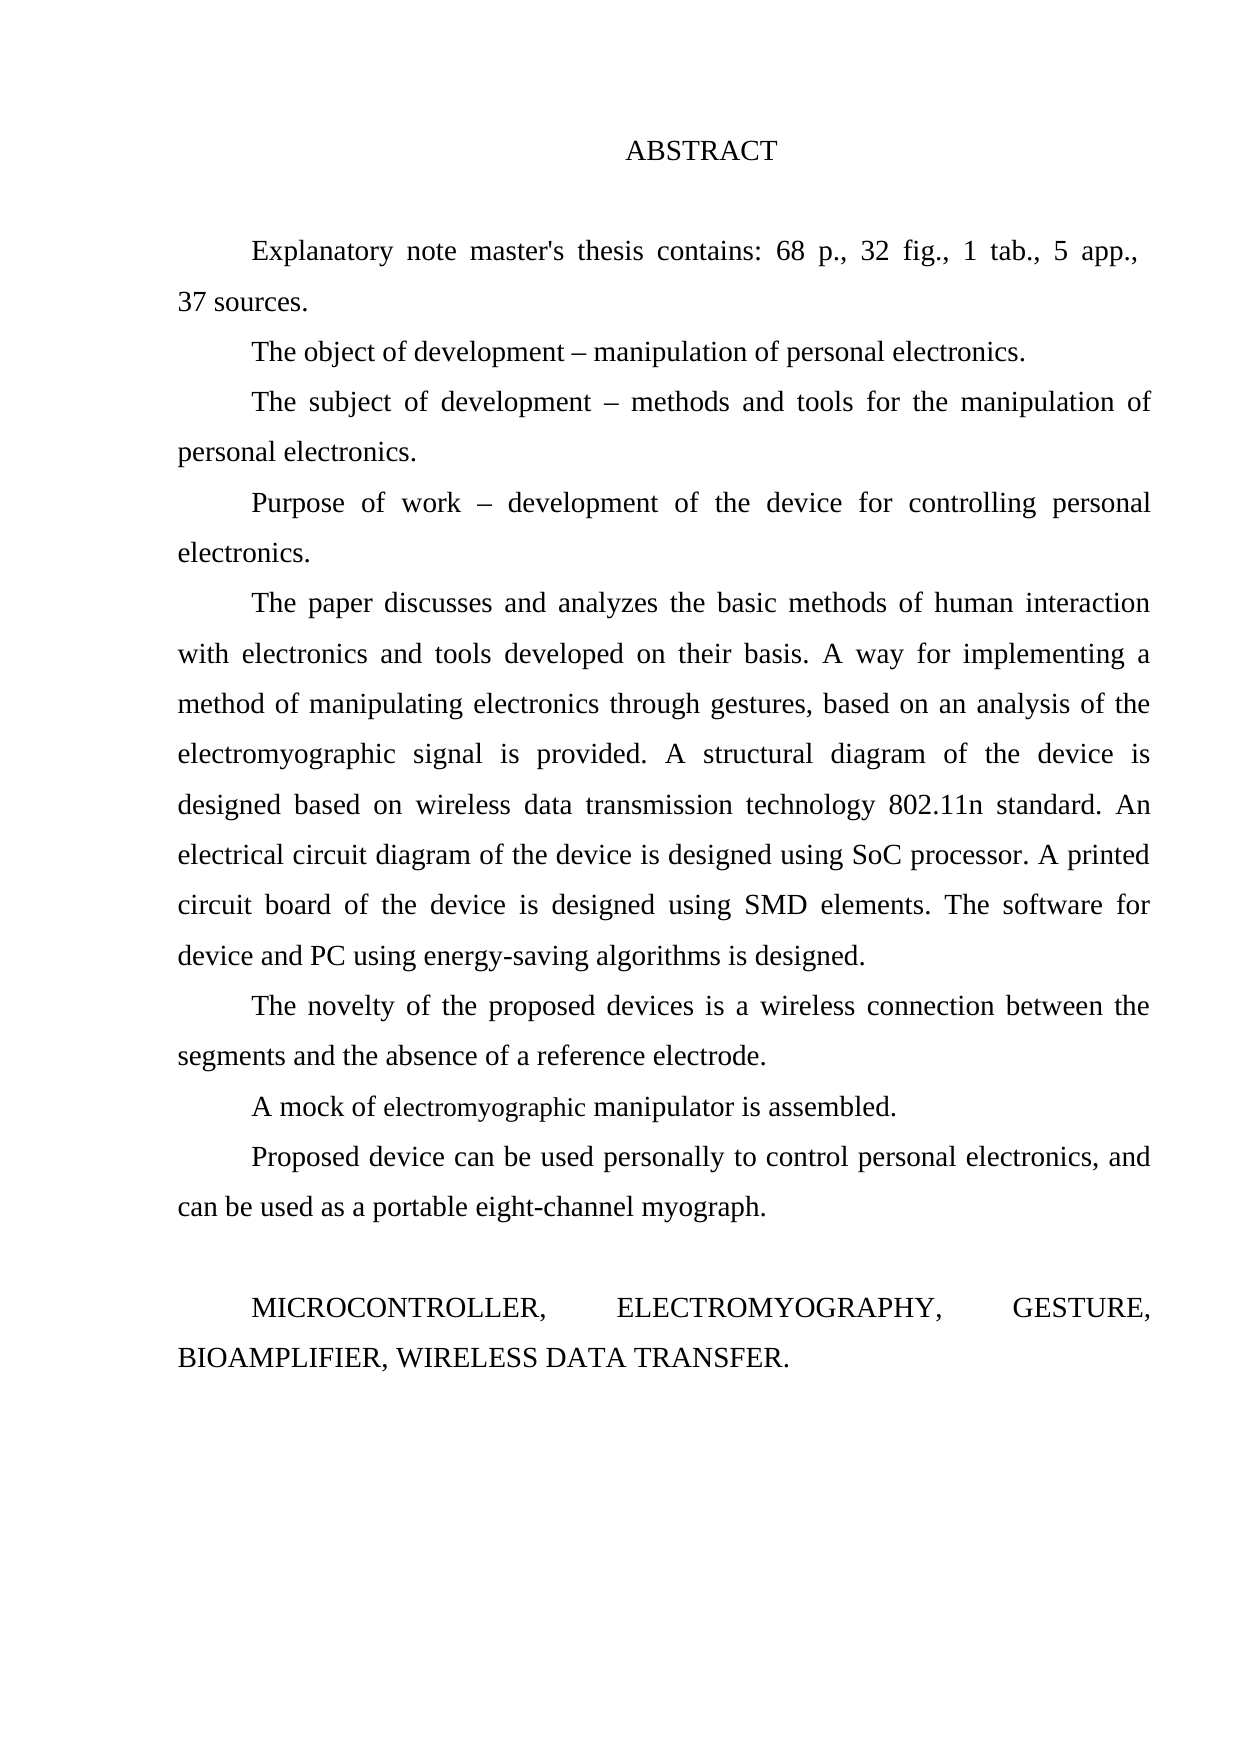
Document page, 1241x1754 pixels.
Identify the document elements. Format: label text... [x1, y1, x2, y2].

text The novelty of the proposed devices is a wireless connection between the segments and the absence of a reference electrode. [177, 988, 1152, 1072]
text The paper discusses and analyzes the basic methods of human interaction with electronics and tools developed on their basis. A way for implementing a method of manipulating electronics through gestures, based on an analysis of the electromyographic signal is provided. A structural diagram of the device is designed based on wireless data transmission technology 802.11n standard. An electrical circuit diagram of the device is designed using SoC processor. A printed circuit board of the device is designed using SMD elements. The software for device and PC using energy-saving algorithms is designed. [177, 586, 1152, 971]
text Explanatory note master's thesis contains: 68 p., 32 fig., 1 tab., 5 app., 37 sources. [177, 233, 1152, 317]
text Proposed device can be used personally to control personal electronics, and can be used as a portable eight-channel myograph. [177, 1139, 1152, 1223]
text Purpose of work – development of the device for controlling personal electronics. [177, 485, 1152, 569]
text The object of development – manipulation of personal electronics. [177, 334, 1152, 367]
text The subject of development – methods and tools for the manipulation of personal electronics. [177, 384, 1152, 468]
text A mock of electromyographic manipulator is assembled. [177, 1089, 1152, 1122]
text ABSTRACT [177, 133, 1152, 166]
text MICROCONTROLLER, ELECTROMYOGRAPHY, GESTURE, BIOAMPLIFIER, WIRELESS DATA TRANSFER. [177, 1290, 1152, 1374]
